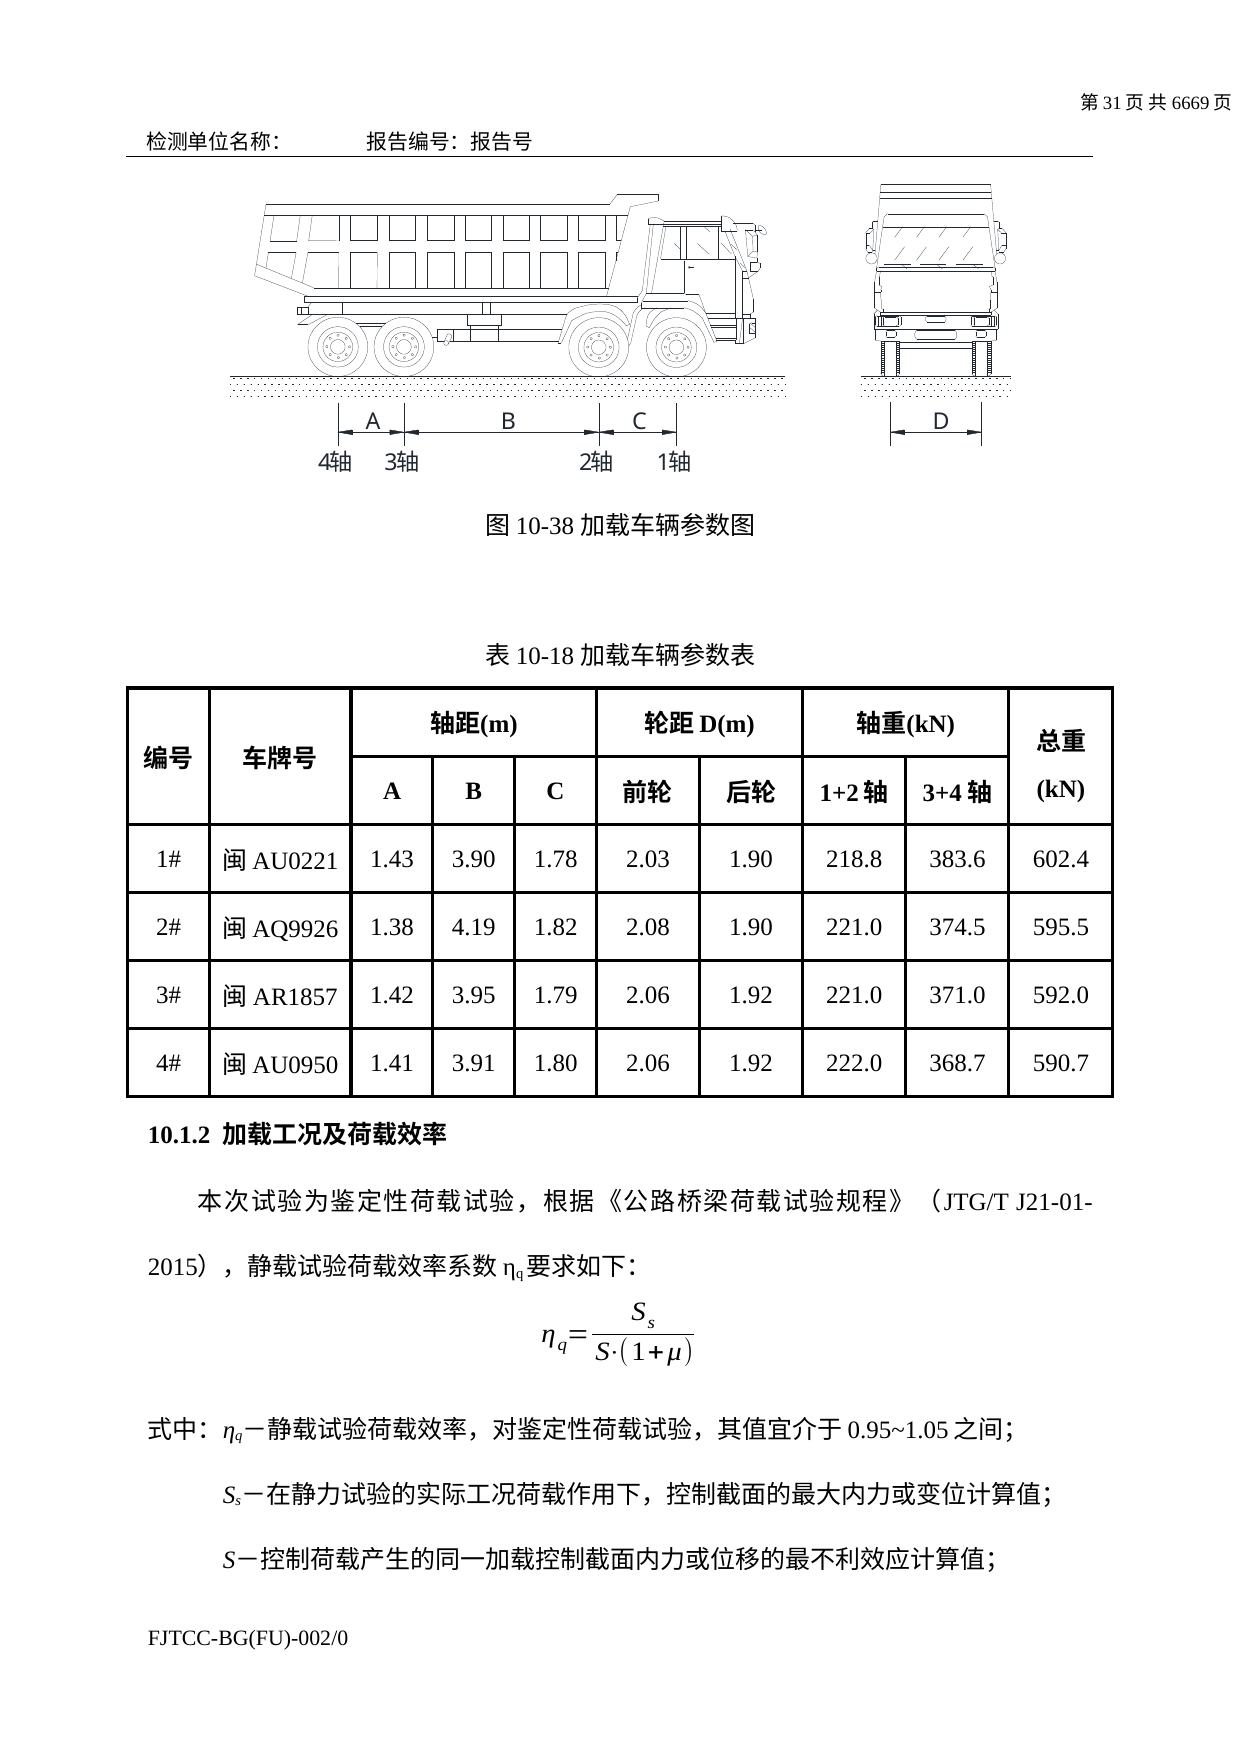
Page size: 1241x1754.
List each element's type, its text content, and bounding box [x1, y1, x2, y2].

text 本次试验为鉴定性荷载试验，根据《公路桥梁荷载试验规程》（JTG/T J21-01-2015），静载试验荷载效率系数ηq要求如下： [148, 1167, 1093, 1297]
table_header 车牌号 [211, 690, 349, 823]
table_cell 602.4 [1010, 826, 1111, 891]
table_cell 221.0 [804, 894, 904, 959]
table_cell 1.43 [353, 826, 431, 891]
table_cell A [353, 758, 431, 823]
table_cell 371.0 [907, 962, 1007, 1027]
table_cell 368.7 [907, 1030, 1007, 1095]
table_cell 592.0 [1010, 962, 1111, 1027]
table_cell 2.06 [598, 1030, 698, 1095]
table_cell 2# [129, 894, 208, 959]
table_cell 1.42 [353, 962, 431, 1027]
subtitle 加载工况及荷载效率 [139, 1098, 1101, 1167]
text S－控制荷载产生的同一加载控制截面内力或位移的最不利效应计算值； [148, 1525, 1093, 1590]
table_cell 1.80 [516, 1030, 595, 1095]
table_header 轮距D(m) [598, 690, 801, 754]
table_cell B [434, 758, 513, 823]
table_cell 3+4轴 [907, 758, 1007, 823]
table_cell 1.92 [701, 962, 801, 1027]
table_cell 闽AU0221 [211, 826, 349, 891]
table_cell 1.82 [516, 894, 595, 959]
table_cell 383.6 [907, 826, 1007, 891]
table_cell 590.7 [1010, 1030, 1111, 1095]
table_header 编号 [129, 690, 208, 823]
table_cell 222.0 [804, 1030, 904, 1095]
table_cell 前轮 [598, 758, 698, 823]
table_cell 218.8 [804, 826, 904, 891]
table_cell 221.0 [804, 962, 904, 1027]
table_cell 4.19 [434, 894, 513, 959]
table_cell 4# [129, 1030, 208, 1095]
table_cell 3# [129, 962, 208, 1027]
table_cell 1.92 [701, 1030, 801, 1095]
table_cell 374.5 [907, 894, 1007, 959]
table_cell C [516, 758, 595, 823]
table_cell 3.95 [434, 962, 513, 1027]
table_cell 2.06 [598, 962, 698, 1027]
text Ss－在静力试验的实际工况荷载作用下，控制截面的最大内力或变位计算值； [148, 1460, 1093, 1525]
table_cell 595.5 [1010, 894, 1111, 959]
table_cell 1.78 [516, 826, 595, 891]
table_cell 1.79 [516, 962, 595, 1027]
text 式中：ηq－静载试验荷载效率，对鉴定性荷载试验，其值宜介于0.95~1.05之间； [148, 1395, 1093, 1460]
table_cell 1.90 [701, 894, 801, 959]
table_cell 2.08 [598, 894, 698, 959]
table_header 总重(kN) [1010, 690, 1111, 823]
table_cell 1.38 [353, 894, 431, 959]
table_cell 闽AQ9926 [211, 894, 349, 959]
table_cell 1# [129, 826, 208, 891]
table_cell 3.90 [434, 826, 513, 891]
table_cell 闽AU0950 [211, 1030, 349, 1095]
table_cell 1+2轴 [804, 758, 904, 823]
table_header 轴重(kN) [804, 690, 1007, 754]
table_cell 闽AR1857 [211, 962, 349, 1027]
table_cell 2.03 [598, 826, 698, 891]
table_header 轴距(m) [353, 690, 595, 754]
table_cell 1.41 [353, 1030, 431, 1095]
table_cell 3.91 [434, 1030, 513, 1095]
table_cell 1.90 [701, 826, 801, 891]
table_cell 后轮 [701, 758, 801, 823]
